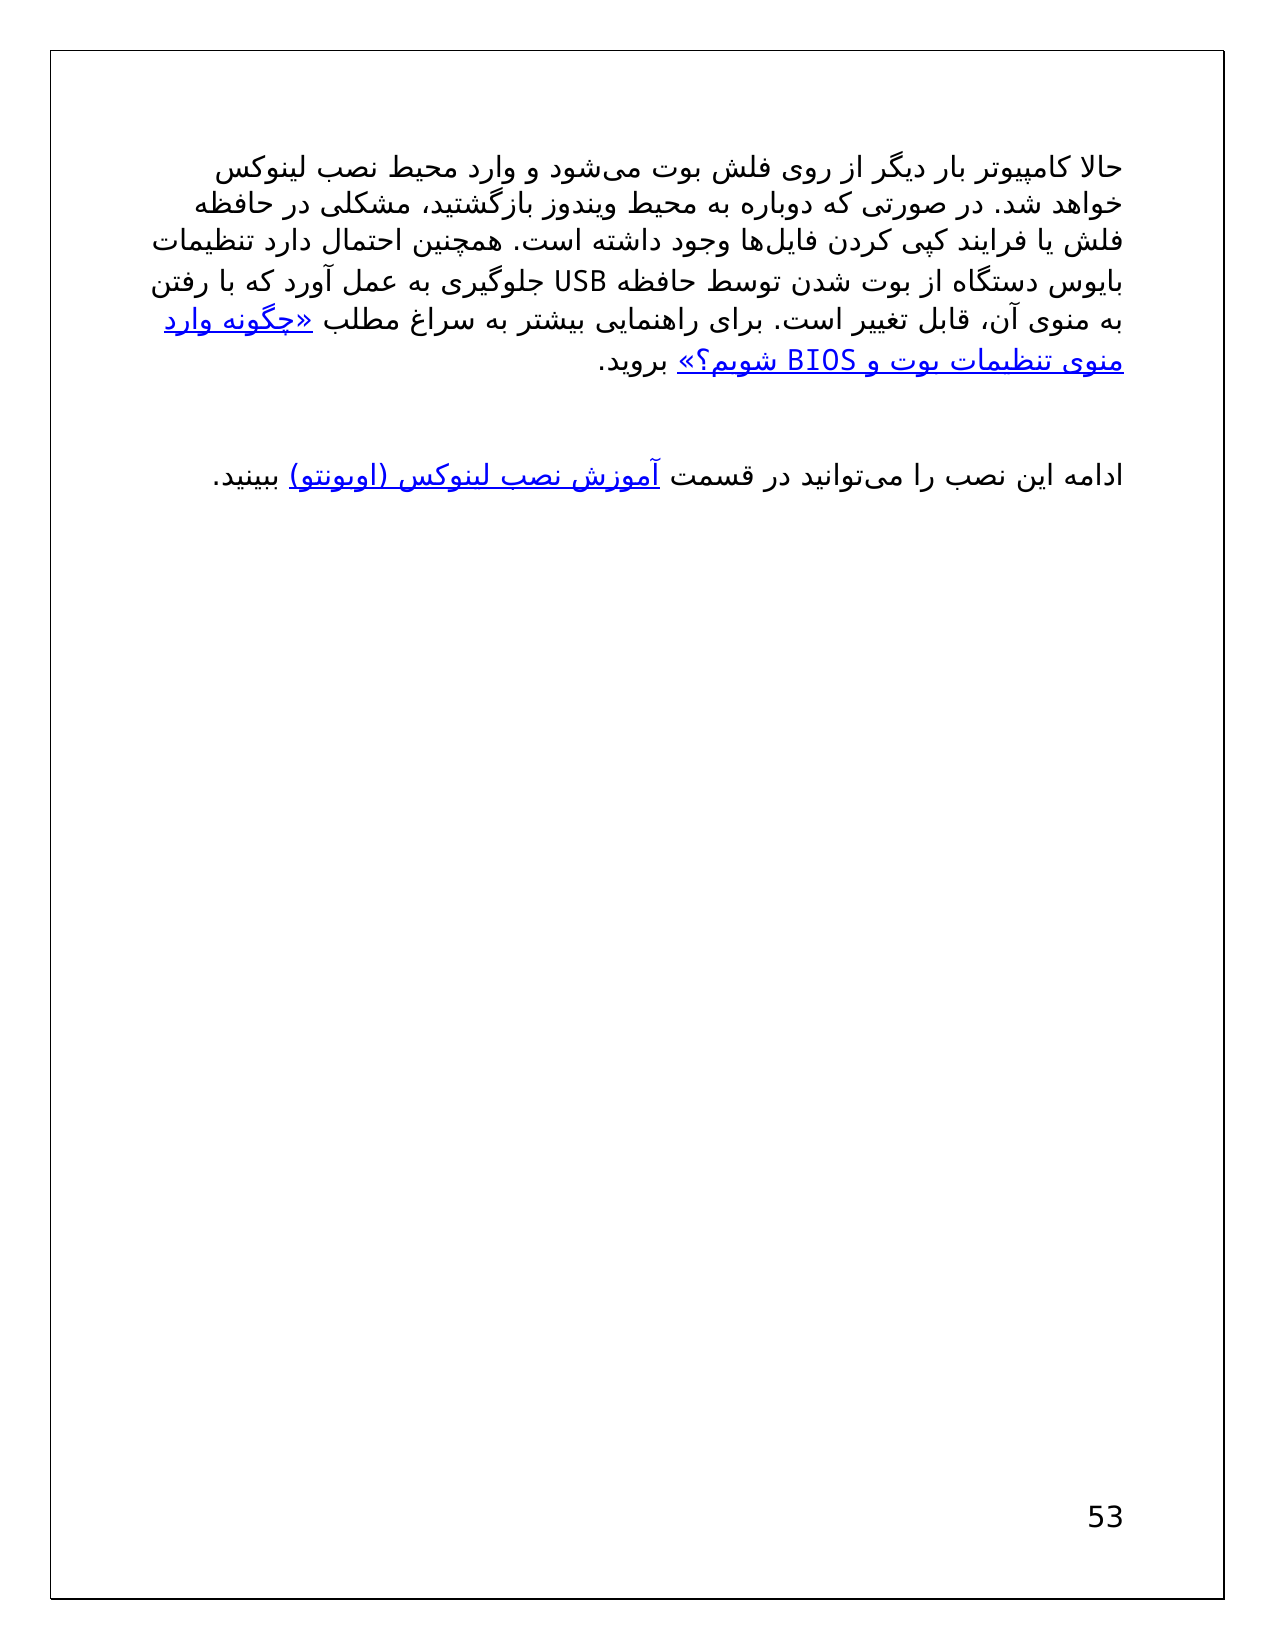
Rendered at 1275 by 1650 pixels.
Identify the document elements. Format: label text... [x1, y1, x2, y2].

text حالا کامپیوتر بار دیگر از روی فلش بوت می‌شود و وارد محیط نصب لینوکس خواهد شد. در صورتی که دوباره به محیط ویندوز بازگشتید، مشکلی در حافظه فلش یا فرایند کپی کردن فایل‌ها وجود داشته است. همچنین احتمال دارد تنظیمات بایوس دستگاه از بوت شدن توسط حافظه USB جلوگیری به عمل آورد که با رفتن به منوی آن، قابل تغییر است. برای راهنمایی بیشتر به سراغ مطلب «چگونه وارد منوی تنظیمات بوت و BIOS شویم؟» بروید. [150, 150, 1124, 379]
text ادامه این نصب را می‌توانید در قسمت آموزش نصب لینوکس (اوبونتو) ببینید. [150, 458, 1124, 492]
